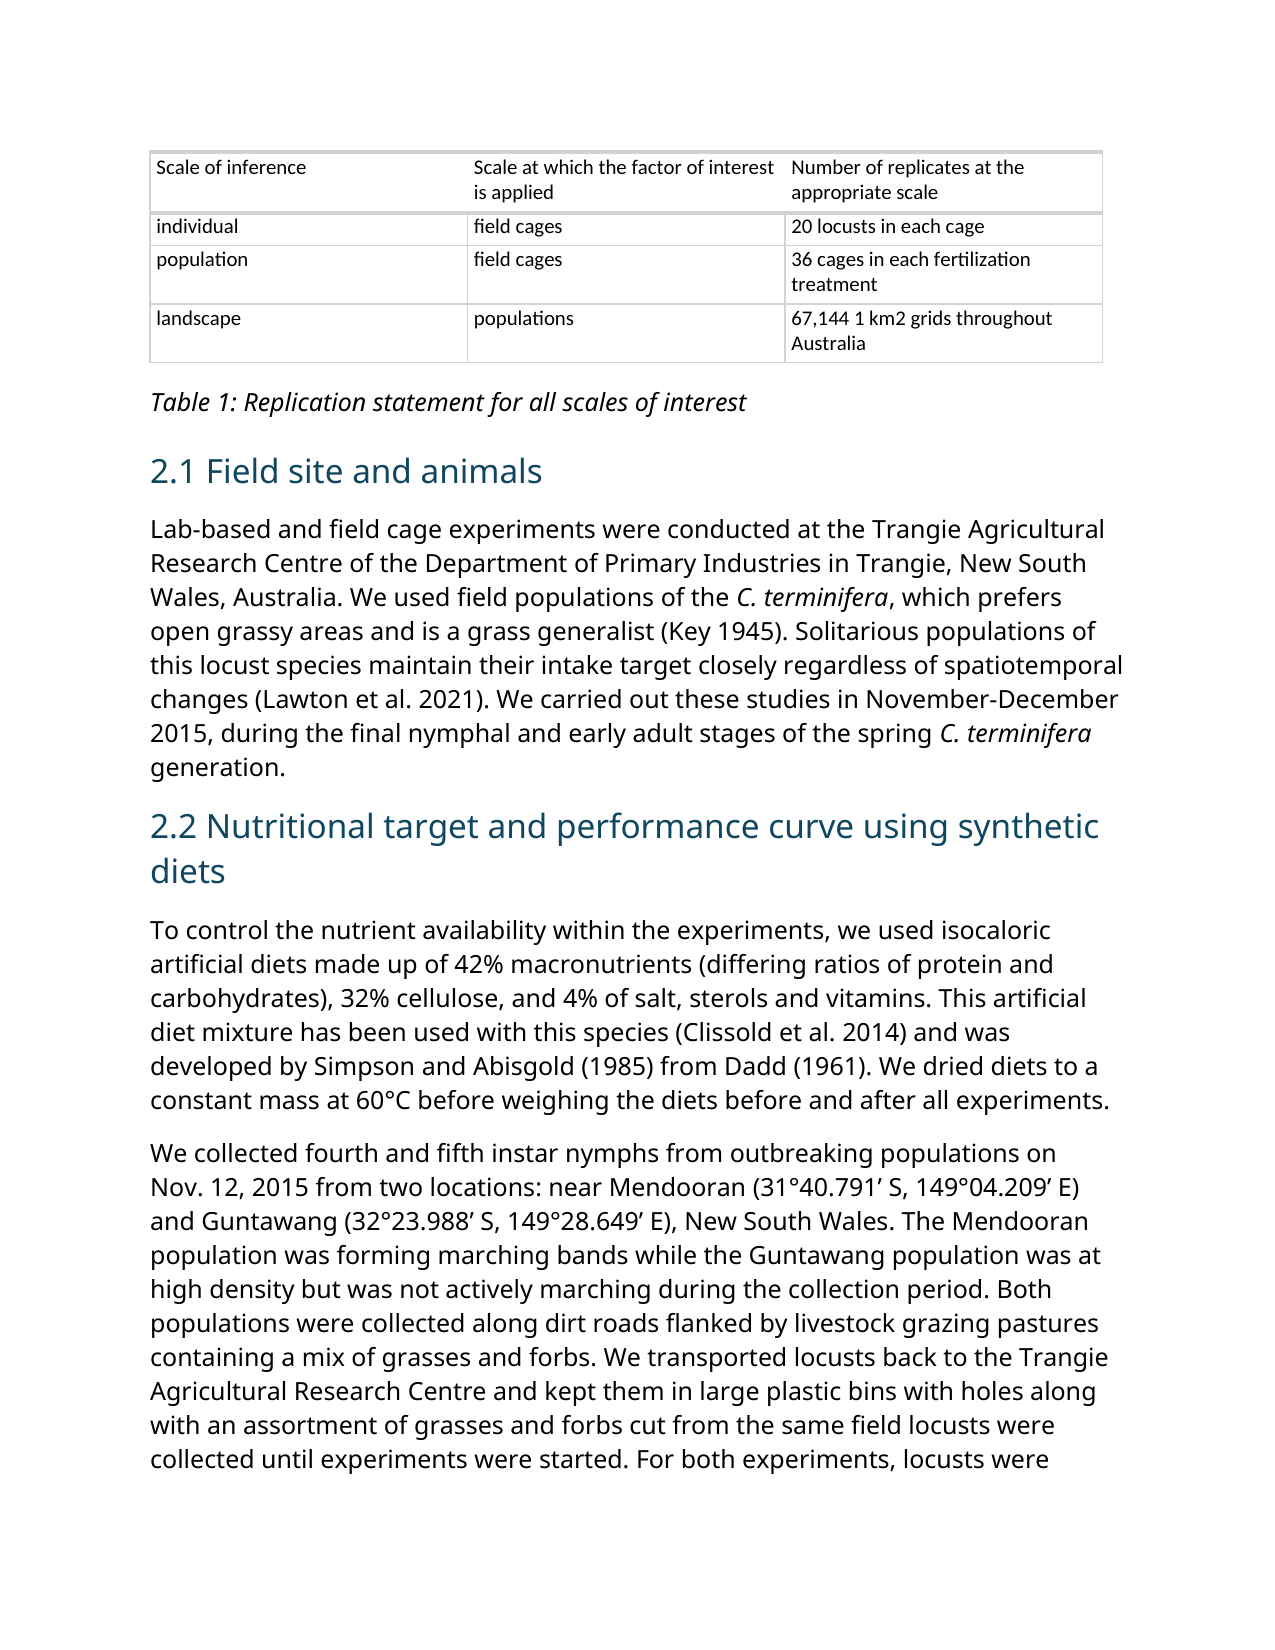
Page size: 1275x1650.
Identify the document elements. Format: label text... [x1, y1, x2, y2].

subtitle 2.2 Nutritional target and performance curve using synthetic diets [150, 803, 1125, 894]
table_header Table 1: Replication statement for all scales of interest [139, 150, 1114, 431]
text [150, 1136, 1125, 1476]
subtitle 2.1 Field site and animals [150, 447, 1125, 493]
text Lab-based and field cage experiments were conducted at the Trangie Agricultural Research Centre of the Department of Primary Industries in Trangie, New South Wales, Australia. We used field populations of the C. terminifera, which prefers open grassy areas and is a grass generalist (Key 1945). Solitarious populations of this locust species maintain their intake target closely regardless of spatiotemporal changes (Lawton et al. 2021). We carried out these studies in November-December 2015, during the final nymphal and early adult stages of the spring C. terminifera generation. [150, 512, 1125, 784]
text To control the nutrient availability within the experiments, we used isocaloric artificial diets made up of 42% macronutrients (differing ratios of protein and carbohydrates), 32% cellulose, and 4% of salt, sterols and vitamins. This artificial diet mixture has been used with this species (Clissold et al. 2014) and was developed by Simpson and Abisgold (1985) from Dadd (1961). We dried diets to a constant mass at 60°C before weighing the diets before and after all experiments. [150, 912, 1125, 1117]
